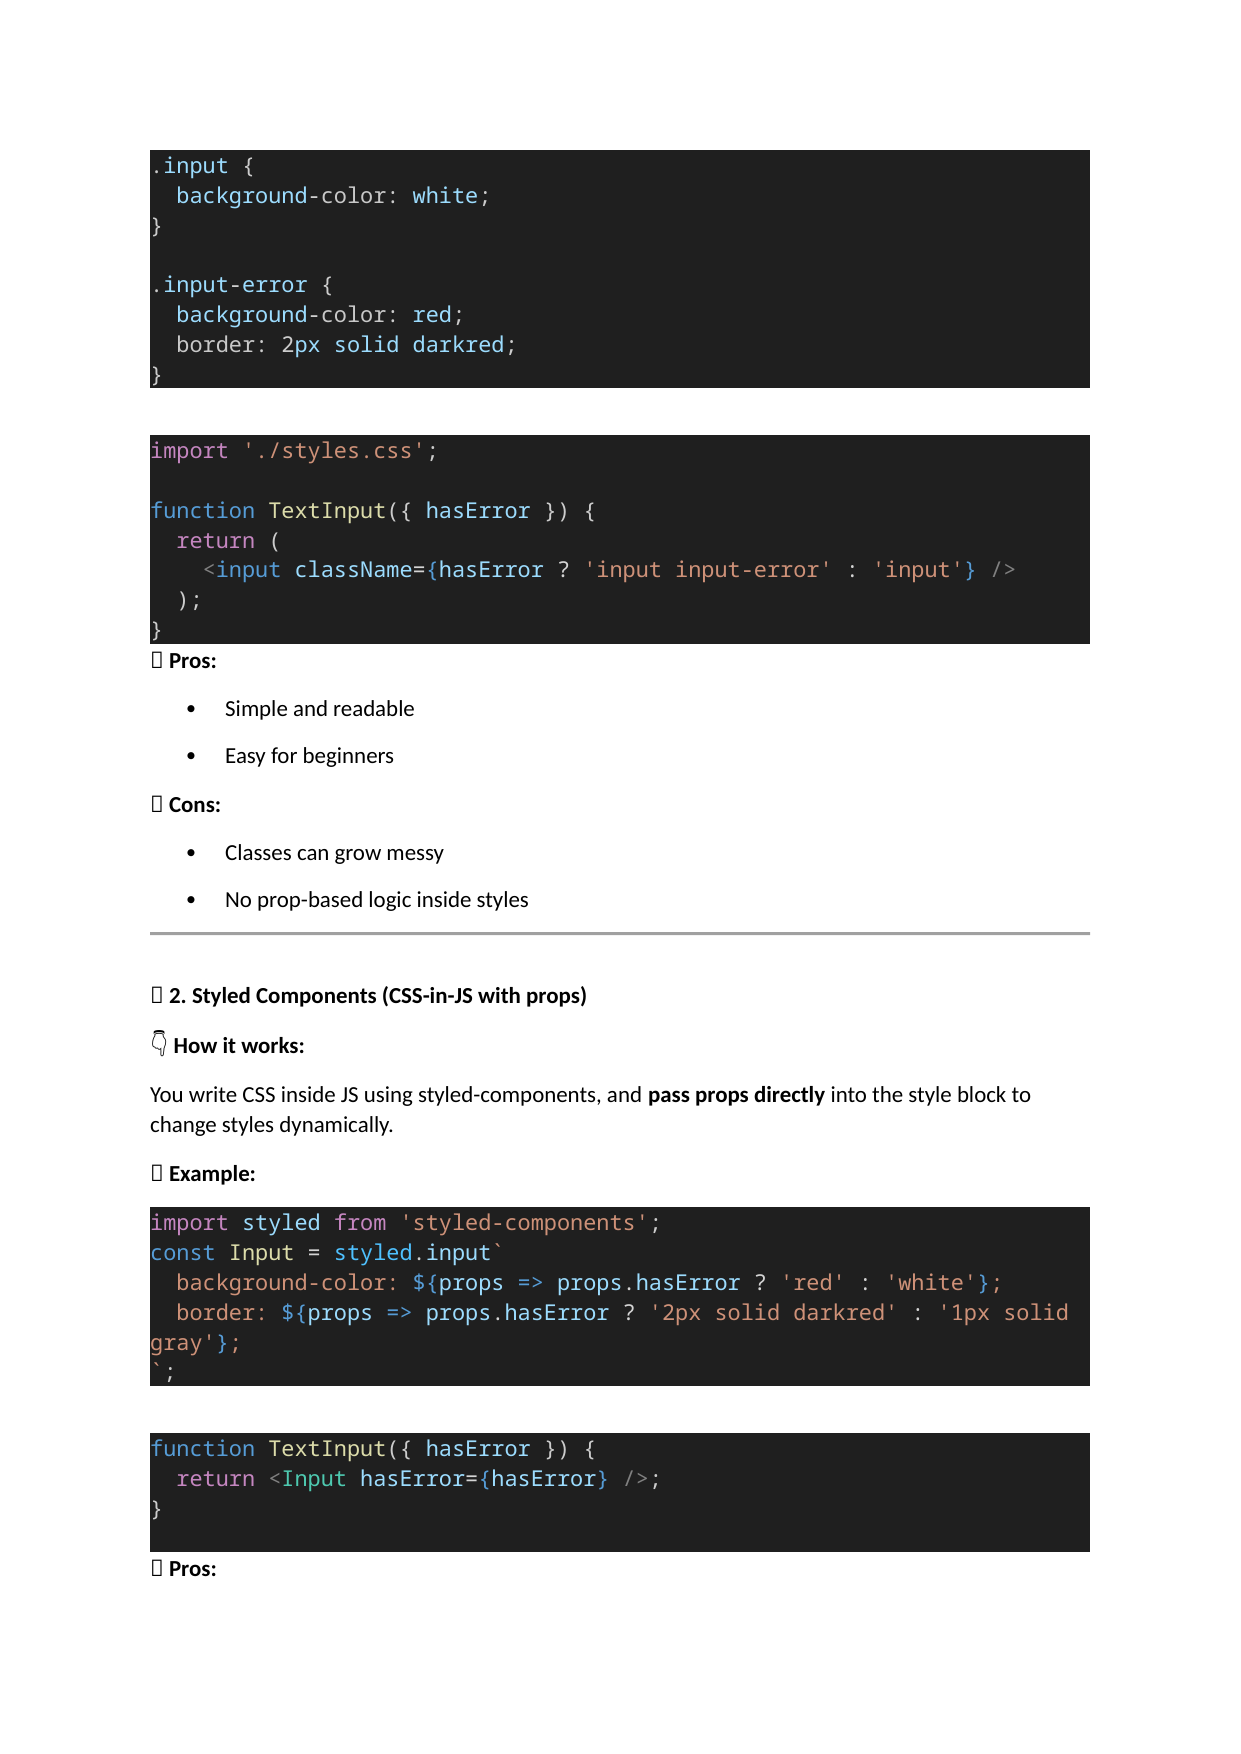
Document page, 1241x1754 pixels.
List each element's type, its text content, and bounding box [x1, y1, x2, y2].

text } [150, 614, 1090, 644]
text function TextInput({ hasError }) { [150, 495, 1090, 524]
text border: 2px solid darkred; [150, 329, 1090, 358]
text ❌ Cons: [150, 788, 1090, 819]
text return <Input hasError={hasError} />; [150, 1463, 1090, 1492]
text function TextInput({ hasError }) { [150, 1433, 1090, 1463]
text .input { [150, 150, 1090, 180]
text } [150, 1492, 1090, 1522]
list Classes can grow messy [187, 838, 1090, 866]
text ✅ Pros: [150, 1552, 1090, 1583]
text border: ${props => props.hasError ? '2px solid darkred' : '1px solid gray'}; [150, 1297, 1090, 1356]
text import styled from 'styled-components'; [150, 1207, 1090, 1237]
text } [150, 209, 1090, 239]
text import './styles.css'; [150, 435, 1090, 465]
text .input-error { [150, 269, 1090, 299]
list Simple and readable [187, 694, 1090, 722]
list Easy for beginners [187, 741, 1090, 769]
text return ( [150, 524, 1090, 554]
text 💡 Example: [150, 1157, 1090, 1188]
text ); [150, 584, 1090, 614]
text 👇 How it works: [150, 1029, 1090, 1061]
text background-color: ${props => props.hasError ? 'red' : 'white'}; [150, 1267, 1090, 1297]
text const Input = styled.input` [150, 1237, 1090, 1267]
text } [150, 358, 1090, 388]
text background-color: white; [150, 180, 1090, 209]
list No prop-based logic inside styles [187, 885, 1090, 913]
text background-color: red; [150, 299, 1090, 329]
text You write CSS inside JS using styled-components, and pass props directly into the style block to change styles dynamically. [150, 1080, 1090, 1138]
text `; [150, 1356, 1090, 1386]
text ✅ 2. Styled Components (CSS-in-JS with props) [150, 979, 1090, 1010]
text ✅ Pros: [150, 644, 1090, 675]
text <input className={hasError ? 'input input-error' : 'input'} /> [150, 554, 1090, 584]
